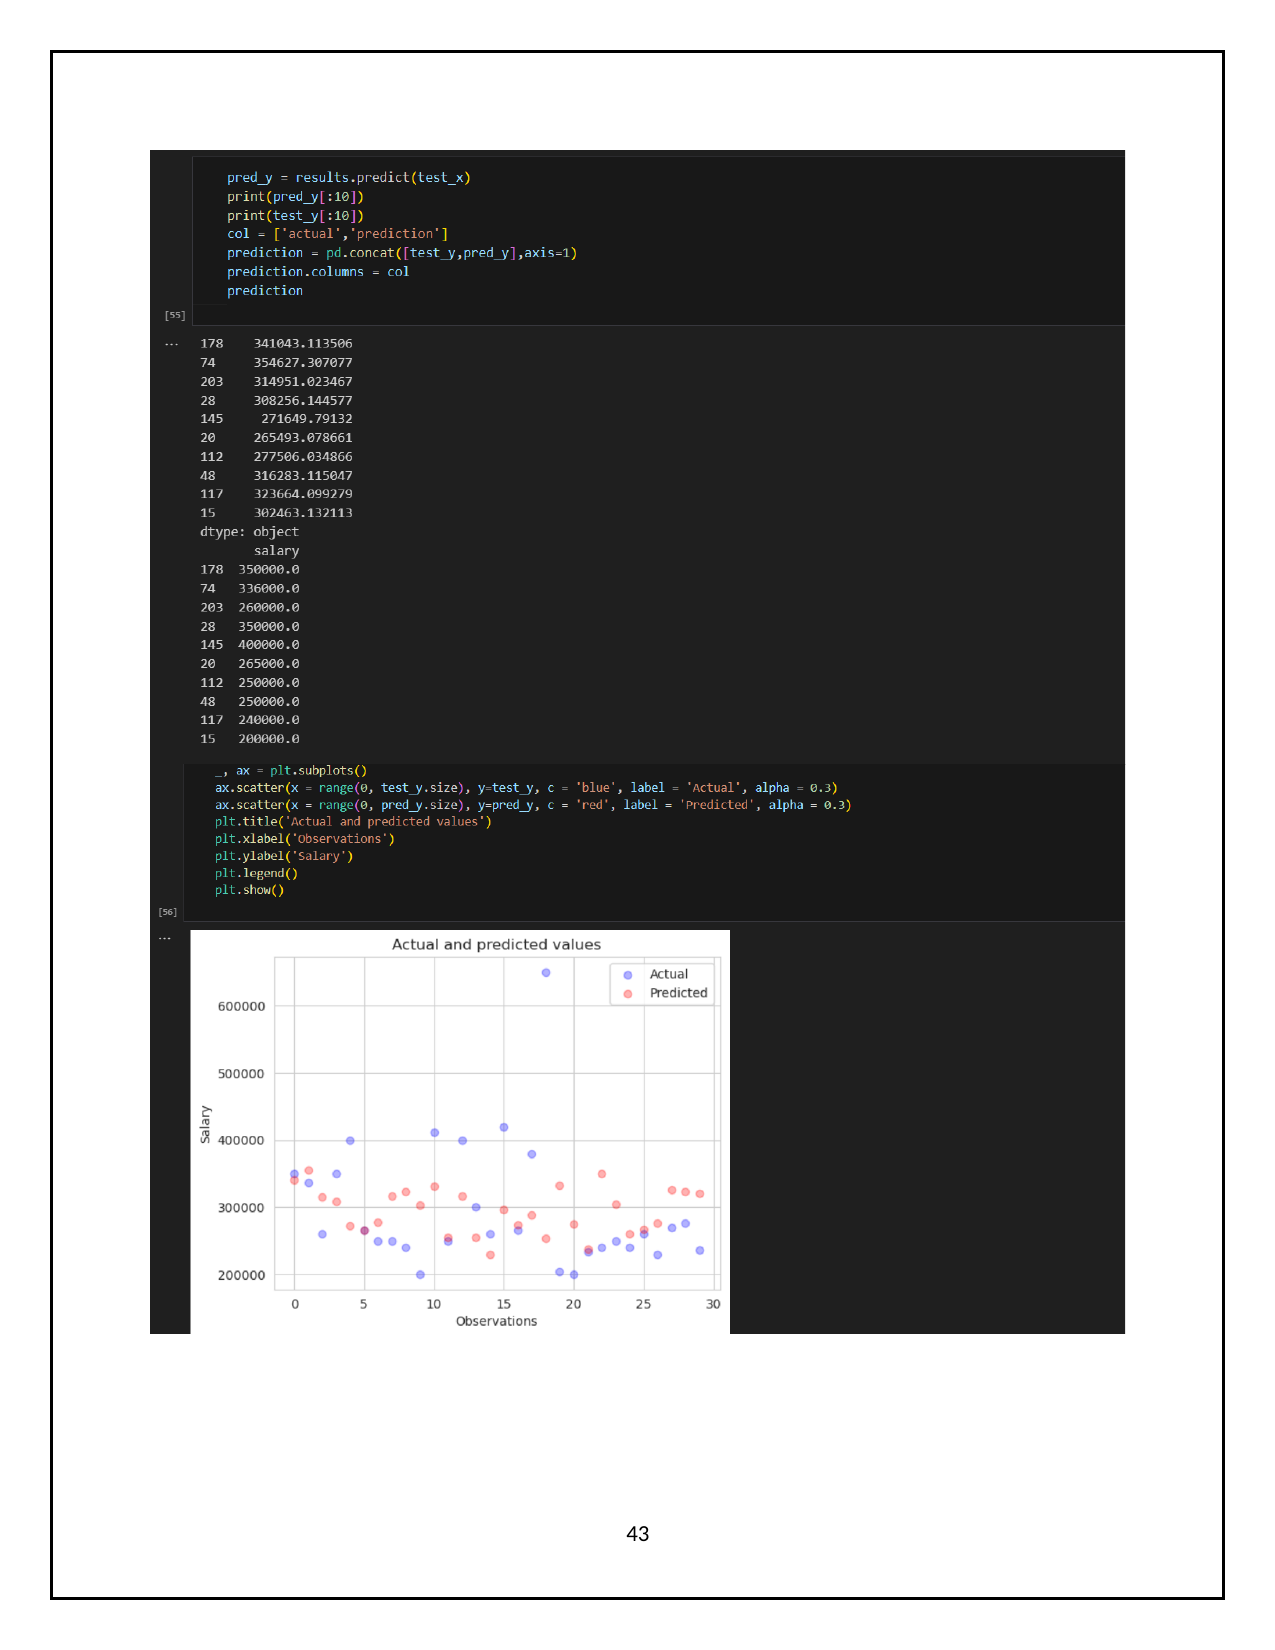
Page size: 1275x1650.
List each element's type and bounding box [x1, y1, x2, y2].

picture [150, 150, 1125, 1334]
